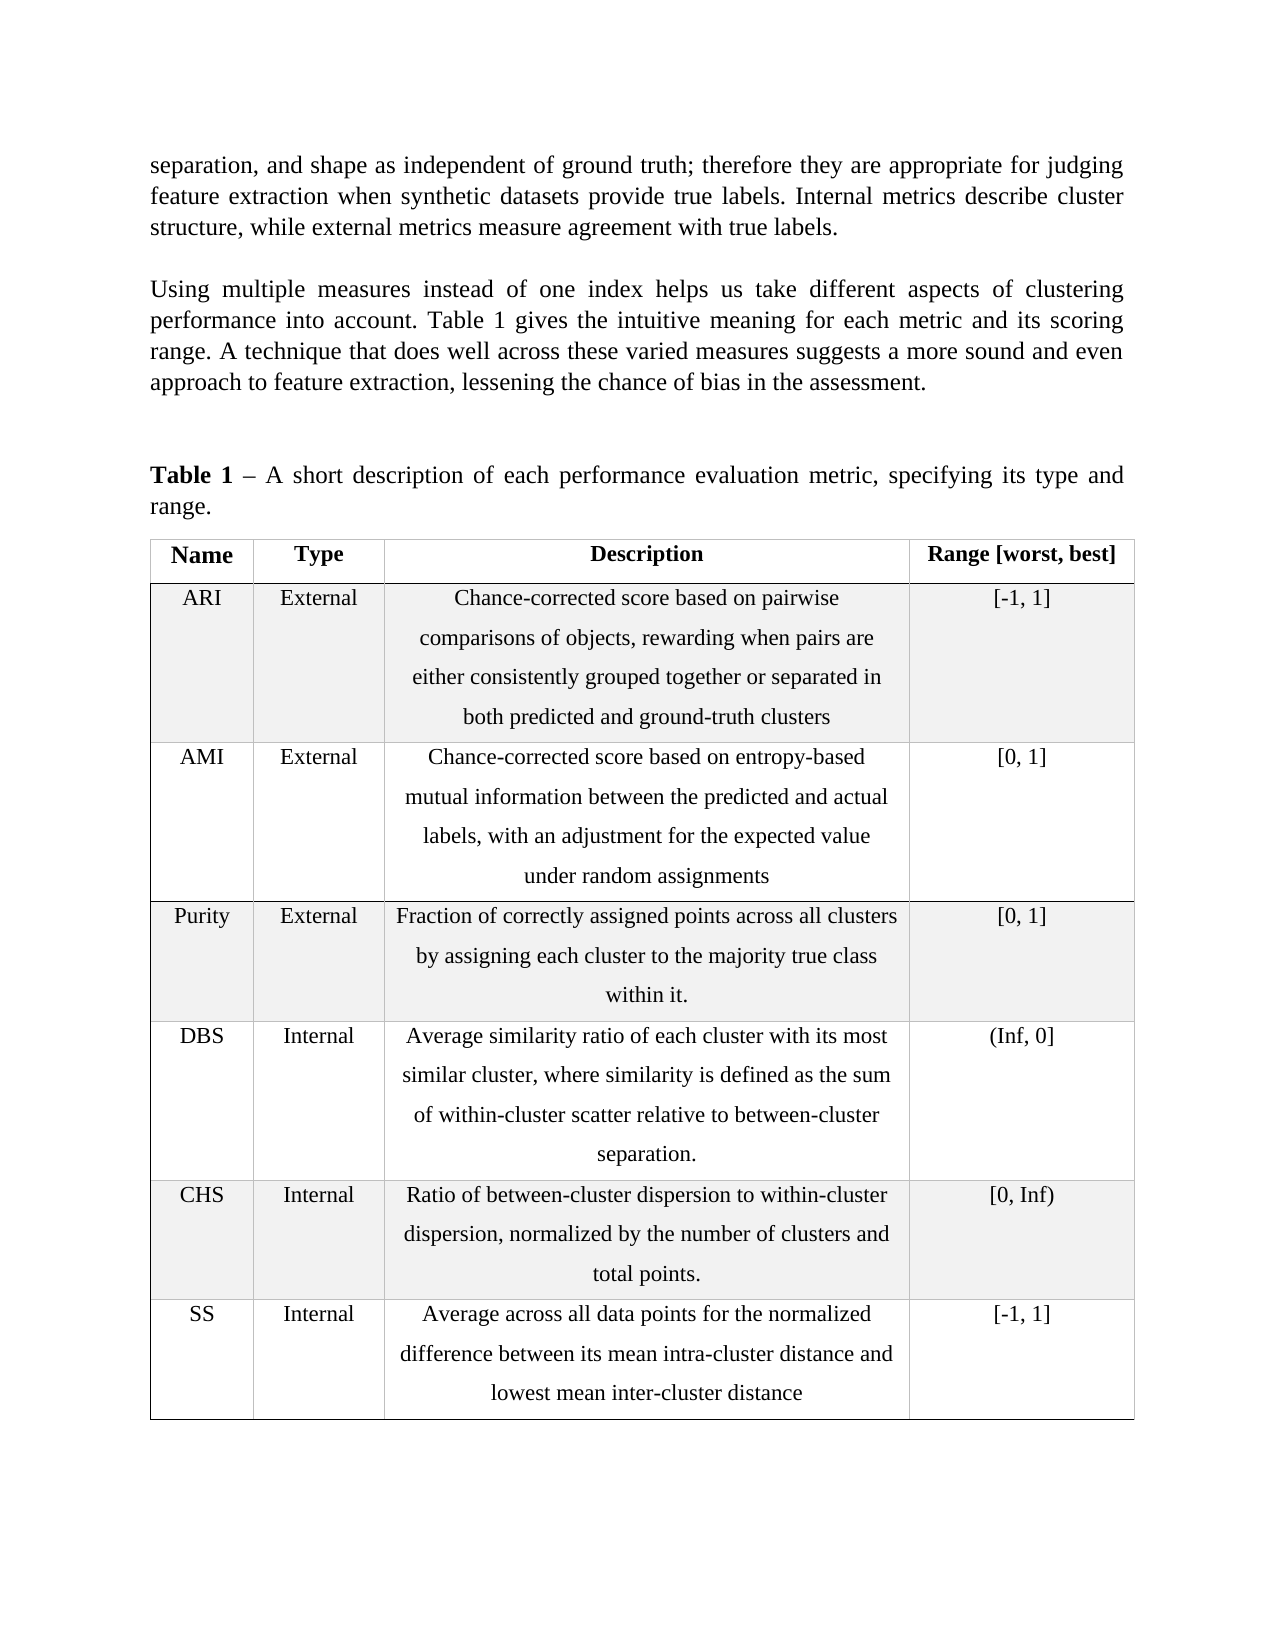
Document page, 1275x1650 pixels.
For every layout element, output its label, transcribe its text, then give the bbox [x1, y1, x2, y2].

table_cell Chance‐corrected score based on entropy‐based mutual information between the predicted and actual labels, with an adjustment for the expected value under random assignments [385, 743, 909, 901]
table_cell [0, 1] [910, 902, 1134, 1021]
table_cell [0, Inf) [910, 1181, 1134, 1299]
table_cell Chance‐corrected score based on pairwise comparisons of objects, rewarding when pairs are either consistently grouped together or separated in both predicted and ground‐truth clusters [385, 584, 909, 742]
table_cell External [254, 584, 384, 742]
table_cell Purity [151, 902, 253, 1021]
table_cell DBS [151, 1022, 253, 1179]
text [150, 150, 1125, 241]
table_cell Average similarity ratio of each cluster with its most similar cluster, where similarity is defined as the sum of within‐cluster scatter relative to between‐cluster separation. [385, 1022, 909, 1179]
table_cell ARI [151, 584, 253, 742]
table_header Description [385, 540, 909, 583]
table_cell External [254, 902, 384, 1021]
table_cell Internal [254, 1022, 384, 1179]
table_cell Internal [254, 1300, 384, 1418]
table_cell External [254, 743, 384, 901]
text Table 1 – A short description of each performance evaluation metric, specifying its type and range. [150, 460, 1125, 520]
table_cell Internal [254, 1181, 384, 1299]
table_cell CHS [151, 1181, 253, 1299]
table_header Name [151, 540, 253, 583]
table_cell Ratio of between‐cluster dispersion to within‐cluster dispersion, normalized by the number of clusters and total points. [385, 1181, 909, 1299]
table_cell AMI [151, 743, 253, 901]
table_cell Average across all data points for the normalized difference between its mean intra‐cluster distance and lowest mean inter‐cluster distance [385, 1300, 909, 1418]
table_cell [-1, 1] [910, 1300, 1134, 1418]
table_cell [-1, 1] [910, 584, 1134, 742]
table_cell (Inf, 0] [910, 1022, 1134, 1179]
text Using multiple measures instead of one index helps us take different aspects of clustering performance into account. Table 1 gives the intuitive meaning for each metric and its scoring range. A technique that does well across these varied measures suggests a more sound and even approach to feature extraction, lessening the chance of bias in the assessment. [150, 274, 1125, 396]
table_cell Fraction of correctly assigned points across all clusters by assigning each cluster to the majority true class within it. [385, 902, 909, 1021]
table_cell [0, 1] [910, 743, 1134, 901]
table_header Type [254, 540, 384, 583]
table_cell SS [151, 1300, 253, 1418]
table_header Range [worst, best] [910, 540, 1134, 583]
